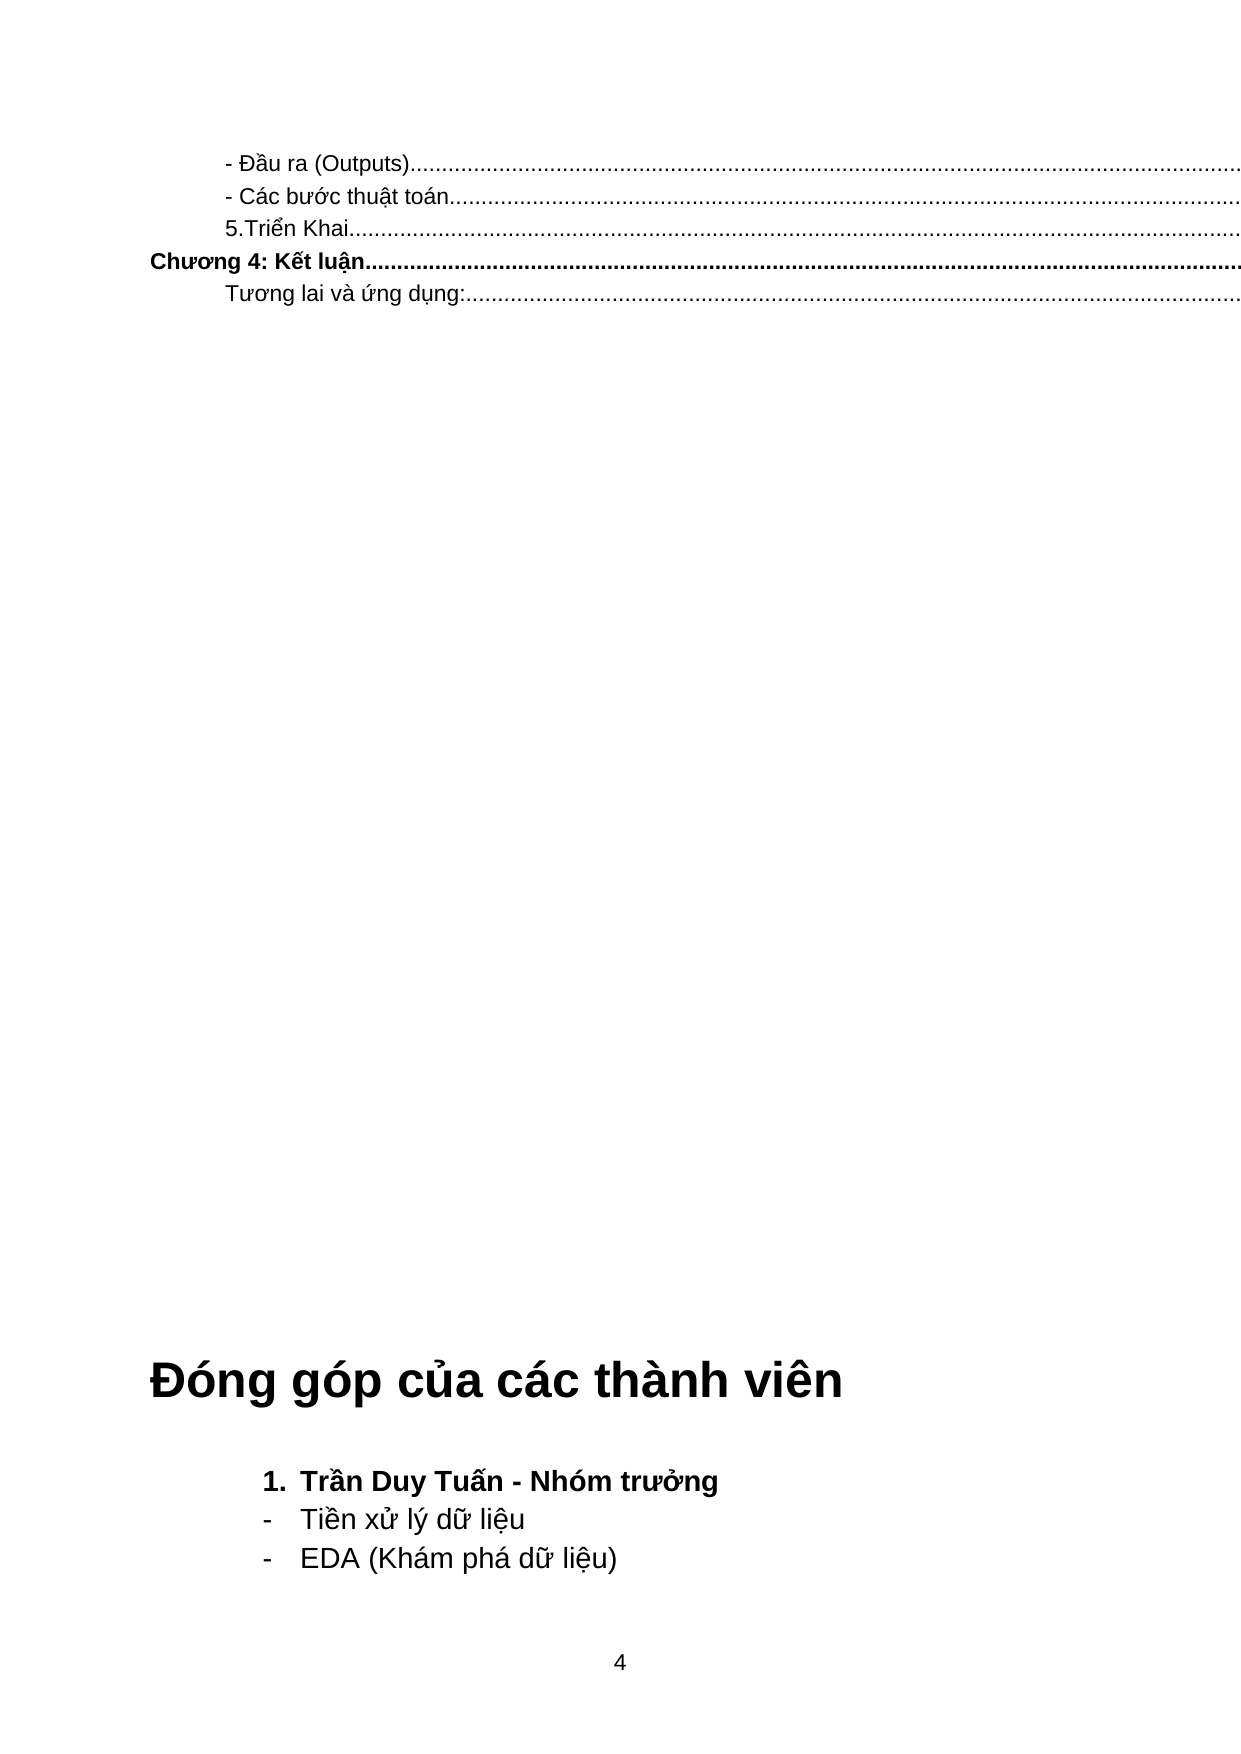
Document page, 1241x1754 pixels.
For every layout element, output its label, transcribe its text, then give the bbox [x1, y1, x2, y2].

list Trần Duy Tuấn - Nhóm trưởng [262, 1464, 1090, 1497]
title Đóng góp của các thành viên [150, 1350, 1090, 1408]
list EDA (Khám phá dữ liệu) [262, 1541, 1090, 1574]
list Tiền xử lý dữ liệu [262, 1502, 1090, 1536]
